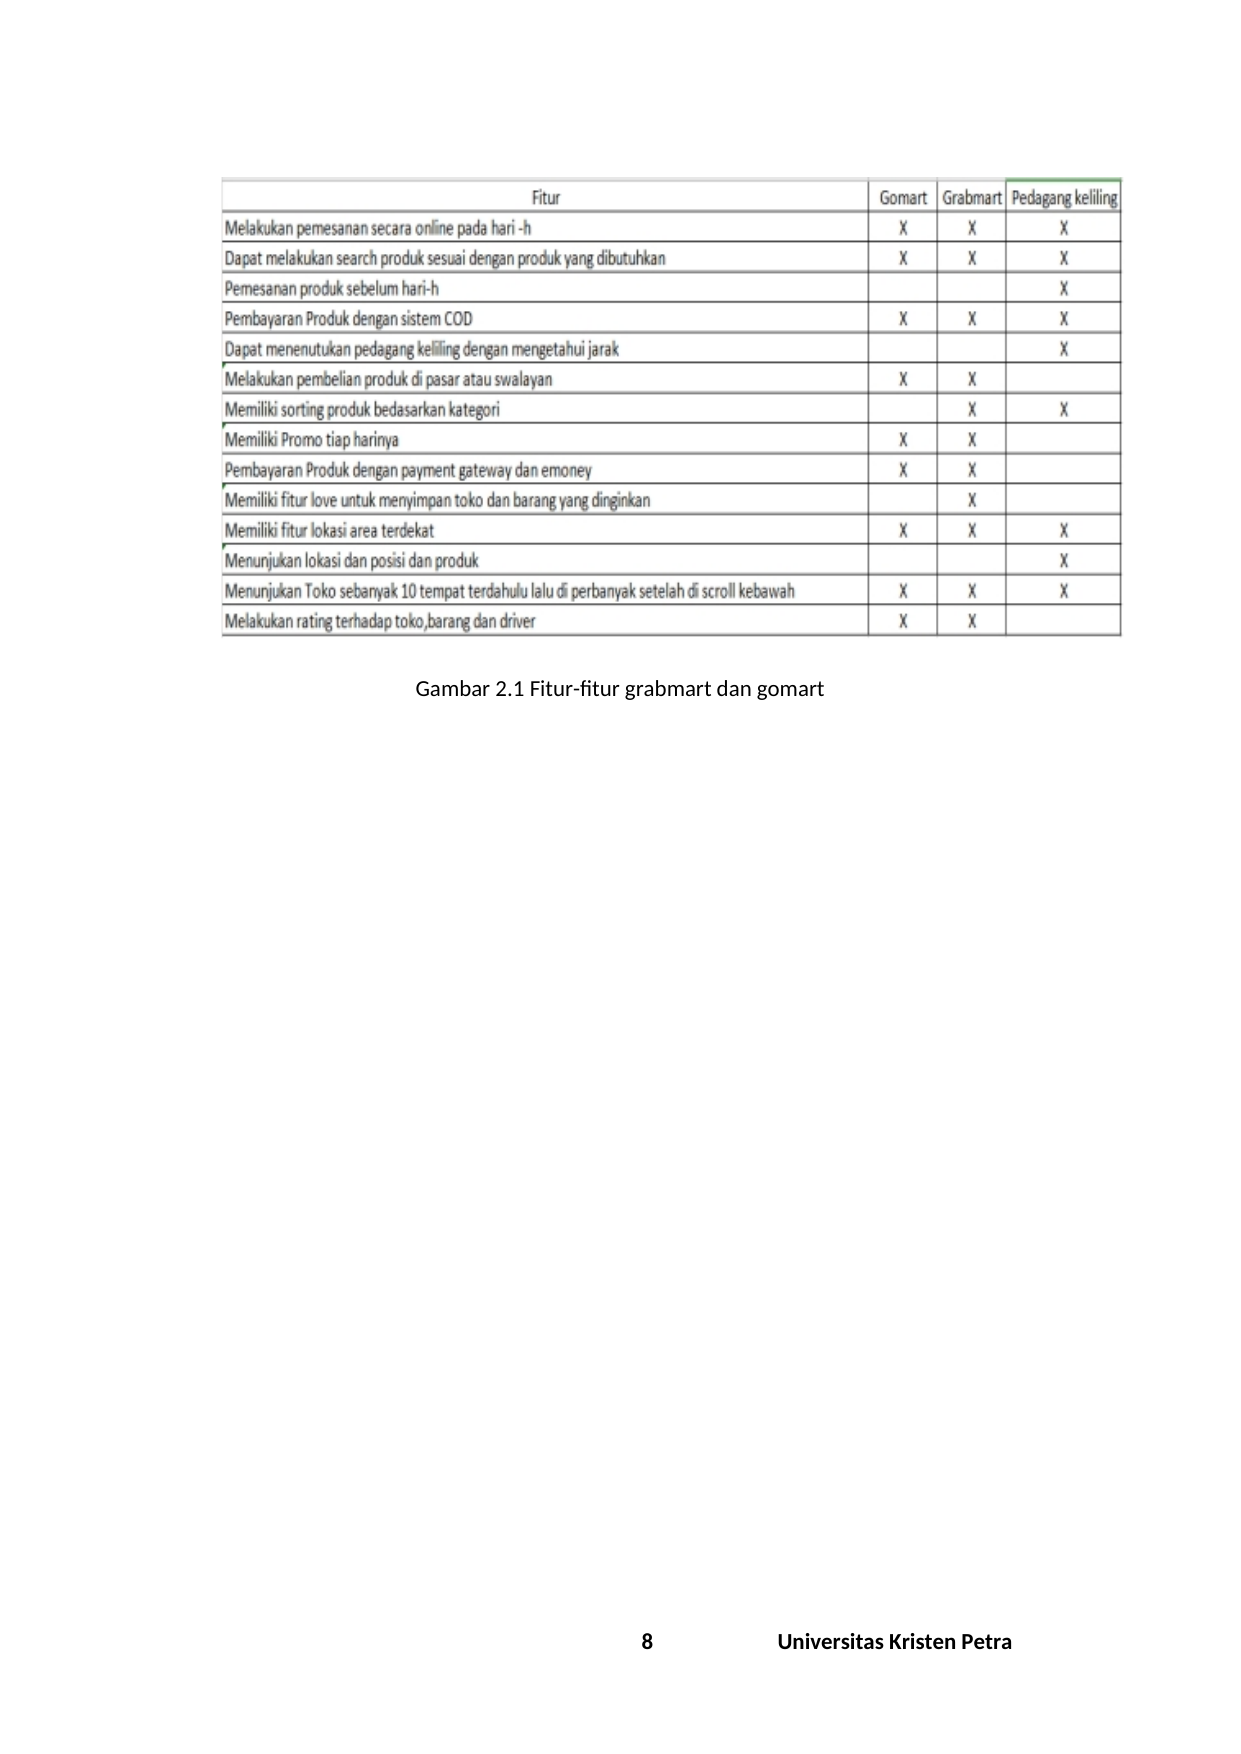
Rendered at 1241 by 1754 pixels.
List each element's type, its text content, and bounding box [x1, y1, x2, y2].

picture [221, 177, 1125, 640]
text Gambar 2.1 Fitur-fitur grabmart dan gomart [177, 674, 1063, 702]
